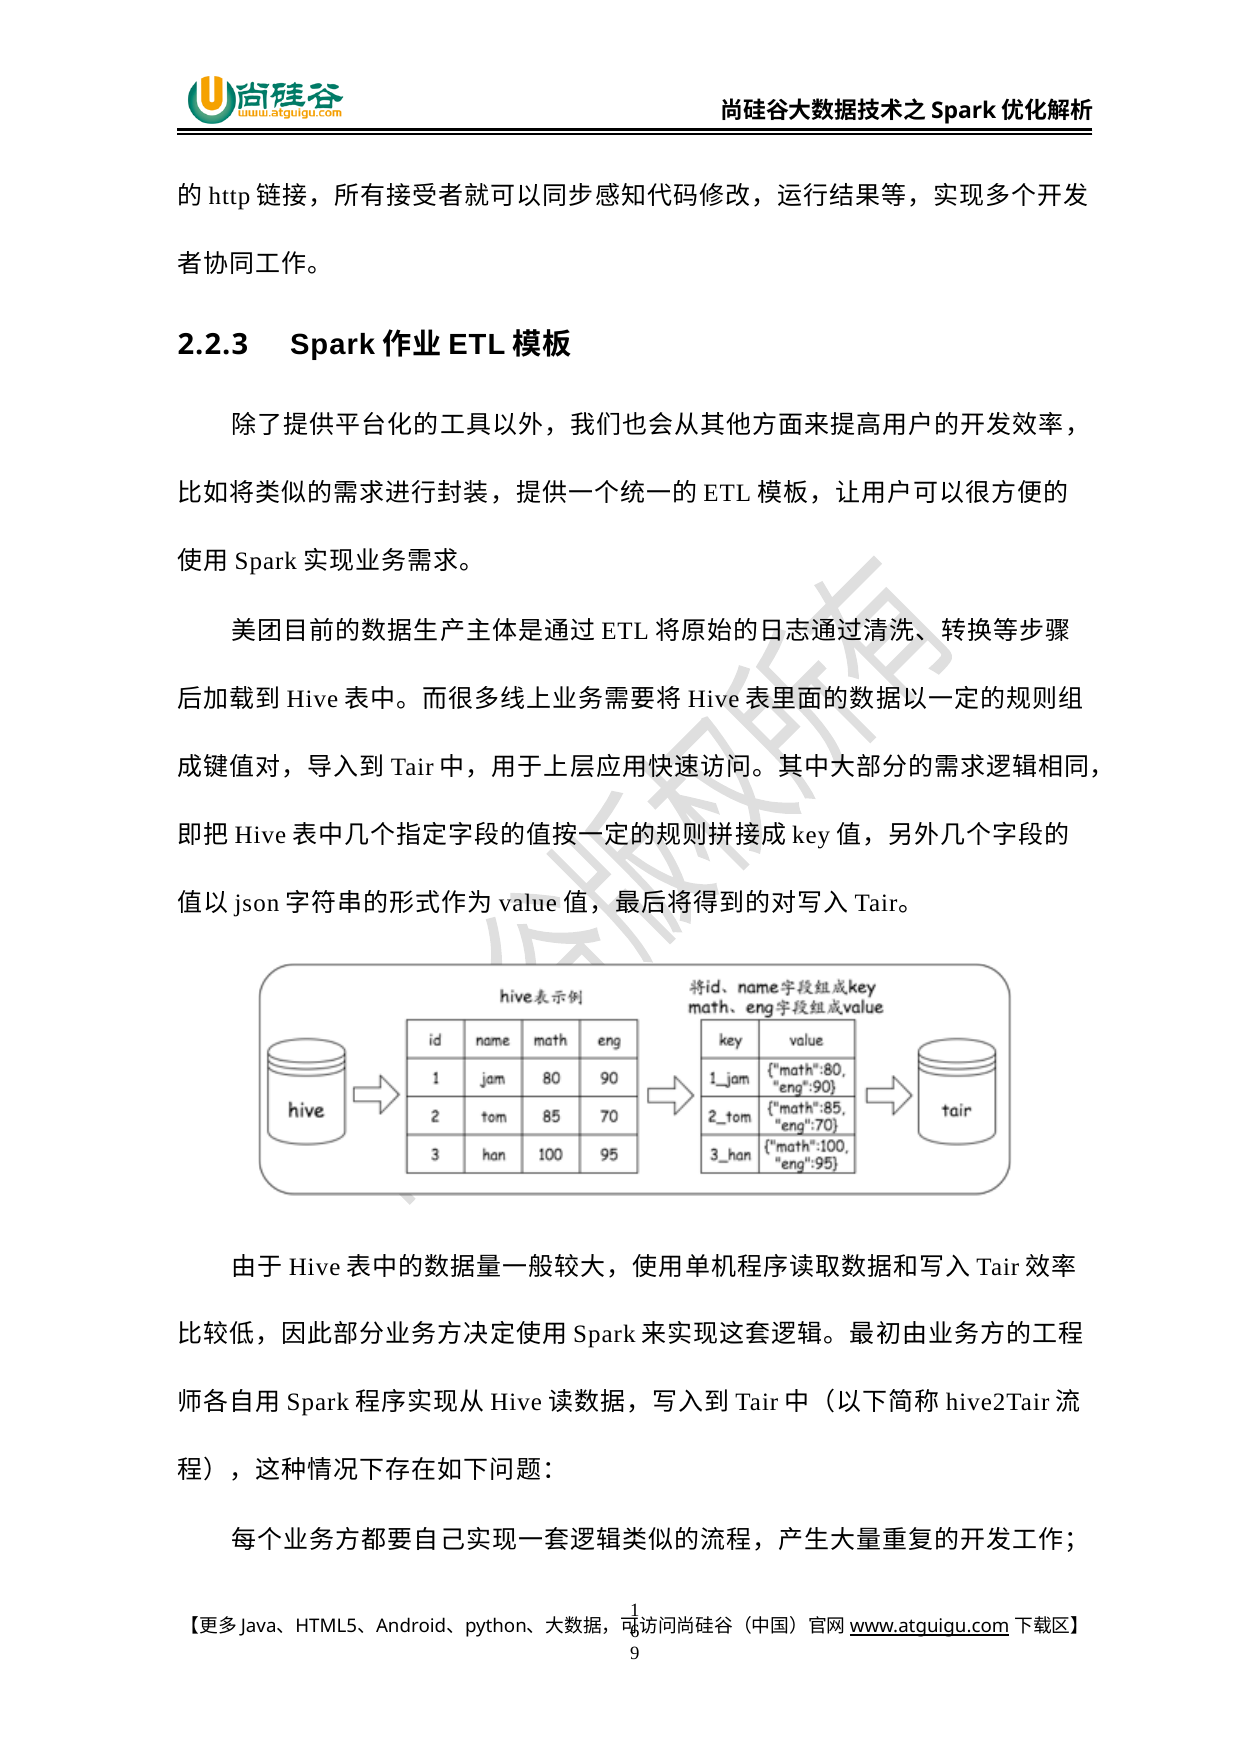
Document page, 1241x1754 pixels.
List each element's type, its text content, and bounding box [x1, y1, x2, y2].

picture [258, 963, 1012, 1196]
picture [177, 68, 362, 128]
text 每个业务方都要自己实现一套逻辑类似的流程，产生大量重复的开发工作； [177, 1504, 1092, 1572]
text 由于Hive表中的数据量一般较大，使用单机程序读取数据和写入Tair效率比较低，因此部分业务方决定使用Spark来实现这套逻辑。最初由业务方的工程师各自用Spark程序实现从Hive读数据，写入到Tair中（以下简称hive2Tair流程），这种情况下存在如下问题： [177, 1230, 1092, 1502]
text 除了提供平台化的工具以外，我们也会从其他方面来提高用户的开发效率，比如将类似的需求进行封装，提供一个统一的ETL模板，让用户可以很方便的使用Spark实现业务需求。 [177, 389, 1092, 592]
text 美团目前的数据生产主体是通过ETL将原始的日志通过清洗、转换等步骤后加载到Hive表中。而很多线上业务需要将Hive表里面的数据以一定的规则组成键值对，导入到Tair中，用于上层应用快速访问。其中大部分的需求逻辑相同，即把Hive表中几个指定字段的值按一定的规则拼接成key值，另外几个字段的值以json字符串的形式作为value值，最后将得到的对写入Tair。 [177, 594, 1092, 934]
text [177, 160, 1092, 296]
subtitle Spark作业ETL模板 [177, 308, 1092, 376]
